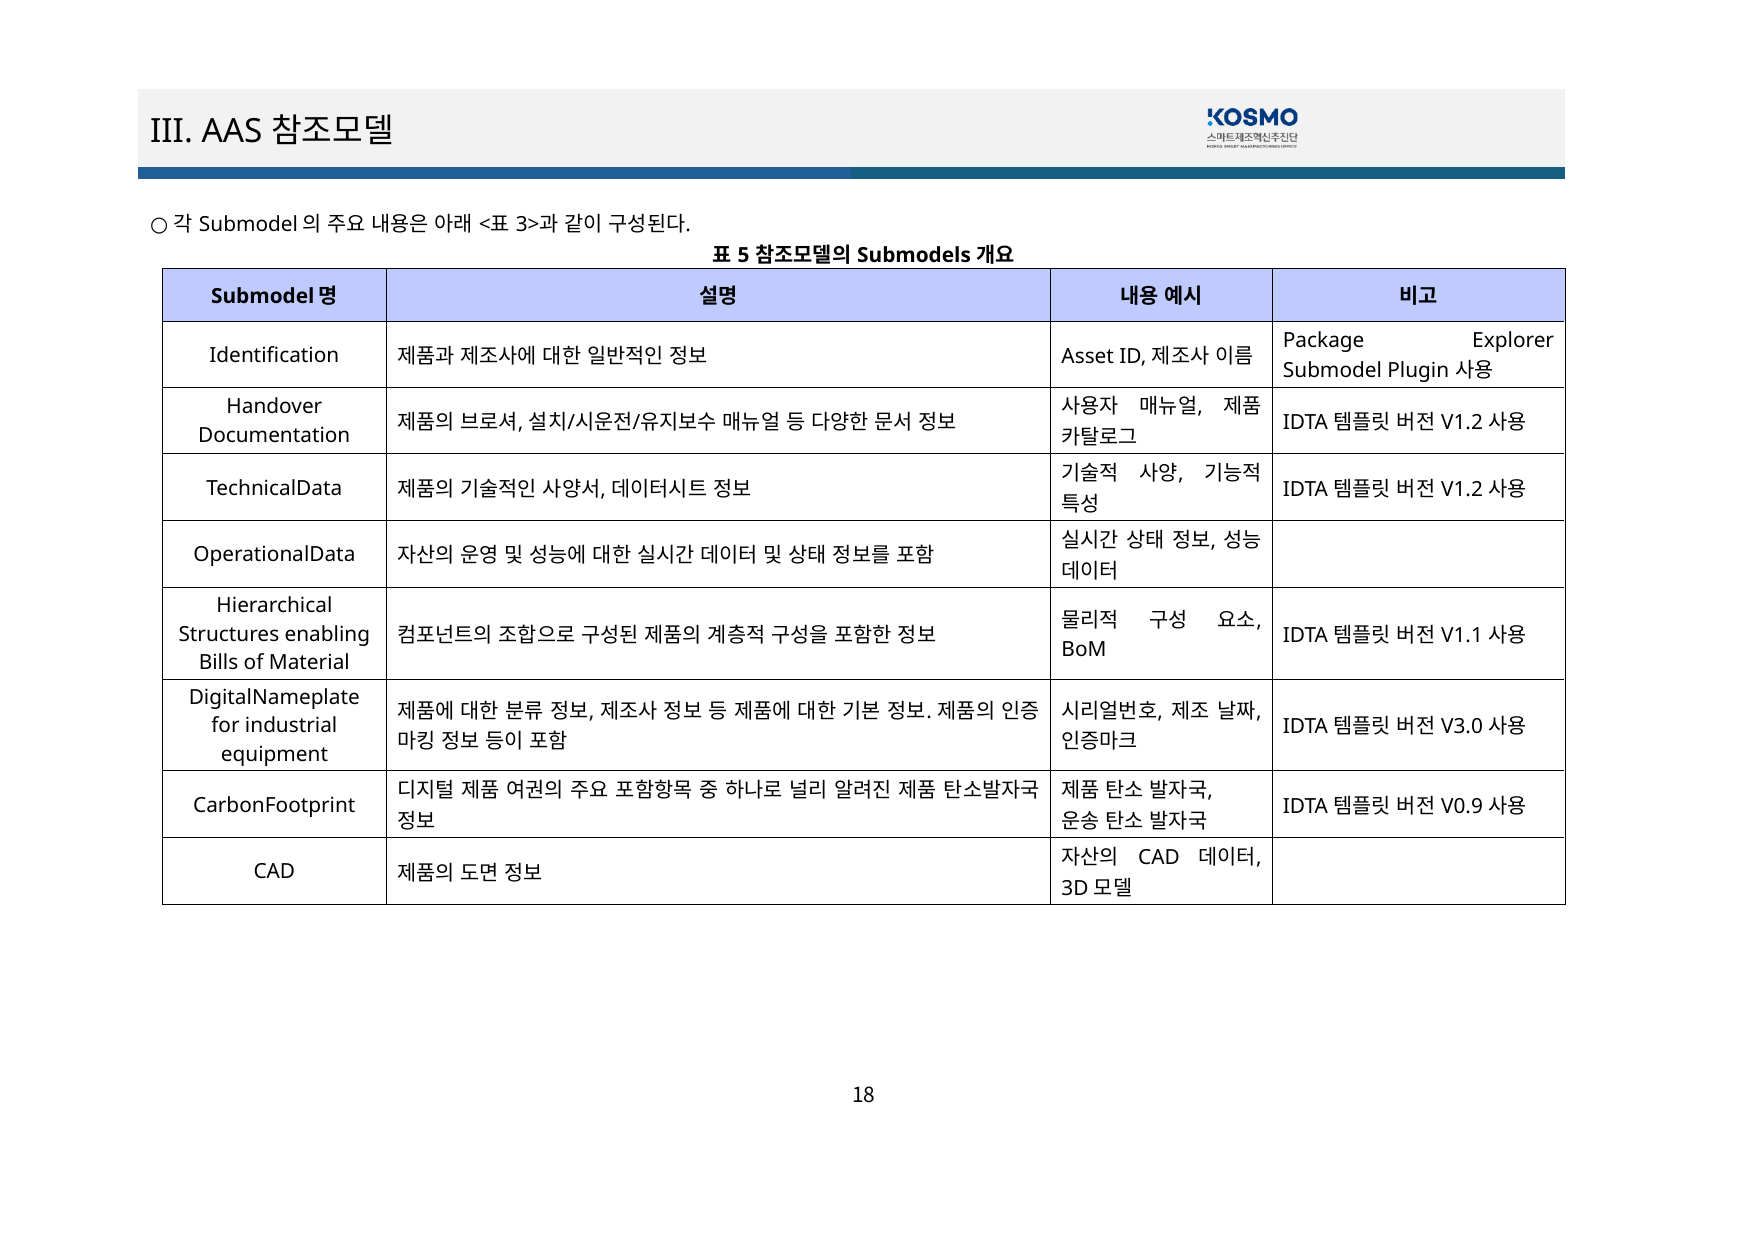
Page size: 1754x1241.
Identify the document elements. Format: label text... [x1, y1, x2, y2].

table_cell 물리적 구성 요소, BoM [1051, 588, 1272, 679]
text ○ 각 Submodel의 주요 내용은 아래 <표 3>과 같이 구성된다. [150, 207, 1577, 238]
table_cell Identification [163, 322, 386, 386]
table_cell OperationalData [163, 521, 386, 587]
table_cell IDTA 템플릿 버전 V1.2 사용 [1273, 453, 1565, 520]
table_cell TechnicalData [163, 454, 386, 520]
table_cell 사용자 매뉴얼, 제품 카탈로그 [1051, 388, 1272, 453]
table_cell [1273, 520, 1565, 587]
table_cell DigitalNameplate for industrial equipment [163, 680, 386, 770]
table_cell 실시간 상태 정보, 성능 데이터 [1051, 521, 1272, 587]
table_cell 컴포넌트의 조합으로 구성된 제품의 계층적 구성을 포함한 정보 [387, 588, 1050, 679]
table_cell 기술적 사양, 기능적 특성 [1051, 454, 1272, 520]
table_cell CAD [163, 838, 386, 904]
table_cell Asset ID, 제조사 이름 [1051, 322, 1272, 386]
table_cell 시리얼번호, 제조 날짜, 인증마크 [1051, 680, 1272, 770]
table_cell Hierarchical Structures enabling Bills of Material [163, 588, 386, 679]
table_cell IDTA 템플릿 버전 V0.9 사용 [1273, 770, 1565, 837]
table_cell 제품 탄소 발자국, 운송 탄소 발자국 [1051, 771, 1272, 837]
table_cell 제품과 제조사에 대한 일반적인 정보 [387, 322, 1050, 386]
table_cell 제품의 브로셔, 설치/시운전/유지보수 매뉴얼 등 다양한 문서 정보 [387, 388, 1050, 453]
table_cell [1273, 837, 1565, 904]
picture [1207, 108, 1298, 148]
table_cell 자산의 운영 및 성능에 대한 실시간 데이터 및 상태 정보를 포함 [387, 521, 1050, 587]
table_cell IDTA 템플릿 버전 V3.0 사용 [1273, 679, 1565, 770]
table_cell 제품의 도면 정보 [387, 838, 1050, 904]
table_header 비고 [1273, 269, 1565, 321]
table_cell 자산의 CAD 데이터, 3D 모델 [1051, 838, 1272, 904]
table_cell Handover Documentation [163, 388, 386, 453]
table_cell IDTA 템플릿 버전 V1.1 사용 [1273, 587, 1565, 679]
table_header 내용 예시 [1051, 269, 1272, 321]
table_cell 제품에 대한 분류 정보, 제조사 정보 등 제품에 대한 기본 정보. 제품의 인증 마킹 정보 등이 포함 [387, 680, 1050, 770]
table_header Submodel명 [163, 269, 386, 321]
table_cell CarbonFootprint [163, 771, 386, 837]
table_header 설명 [387, 269, 1050, 321]
table_cell Package Explorer Submodel Plugin 사용 [1273, 321, 1565, 386]
table_cell IDTA 템플릿 버전 V1.2 사용 [1273, 386, 1565, 453]
table_cell 제품의 기술적인 사양서, 데이터시트 정보 [387, 454, 1050, 520]
table_cell 디지털 제품 여권의 주요 포함항목 중 하나로 널리 알려진 제품 탄소발자국 정보 [387, 771, 1050, 837]
